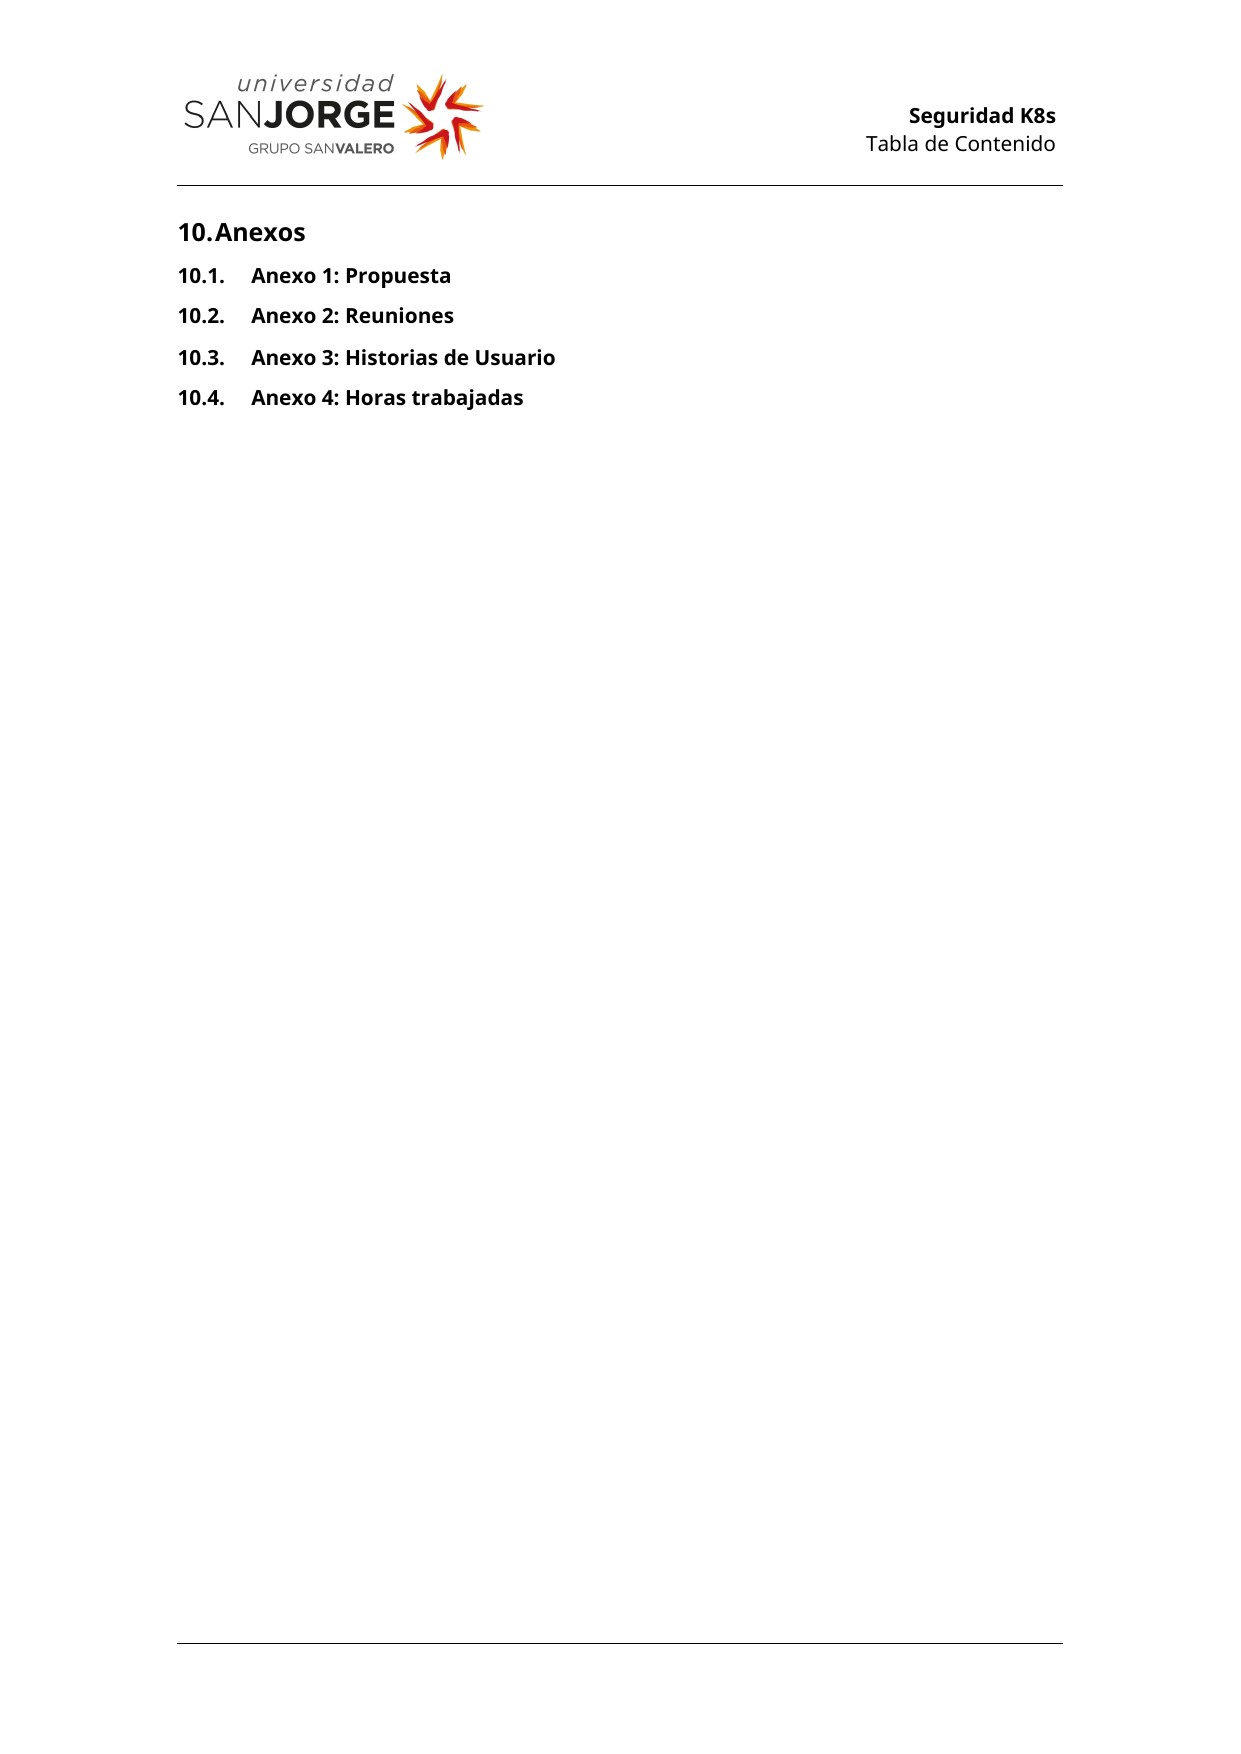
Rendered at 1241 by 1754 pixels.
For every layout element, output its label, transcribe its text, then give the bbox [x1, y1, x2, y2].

subtitle Anexo 4: Horas trabajadas [177, 383, 1063, 412]
subtitle Anexo 1: Propuesta [177, 261, 1063, 289]
subtitle Anexo 2: Reuniones [177, 302, 1063, 330]
picture [184, 73, 485, 160]
subtitle Anexos [177, 214, 1063, 248]
subtitle Anexo 3: Historias de Usuario [177, 343, 1063, 371]
